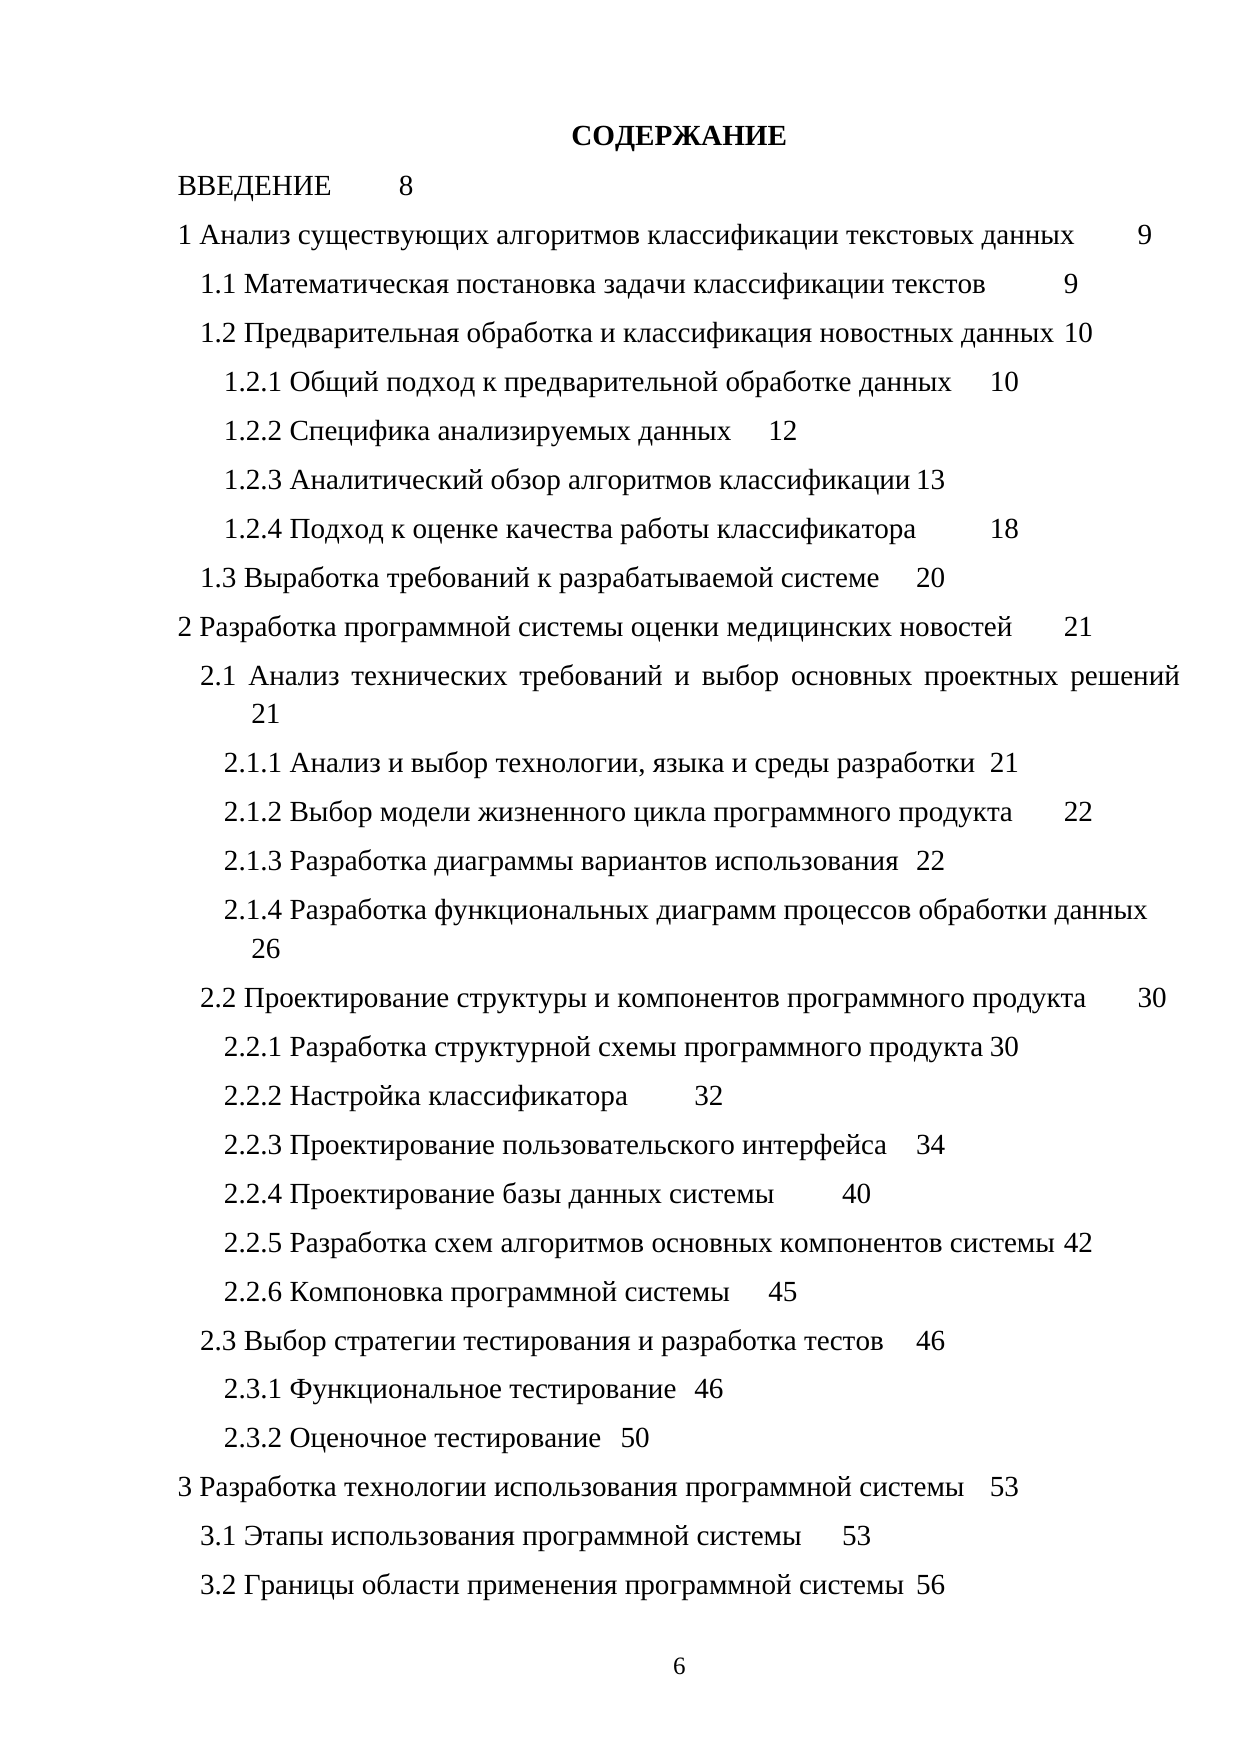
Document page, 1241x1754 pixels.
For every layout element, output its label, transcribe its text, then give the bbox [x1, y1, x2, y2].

text СОДЕРЖАНИЕ [177, 118, 1181, 152]
